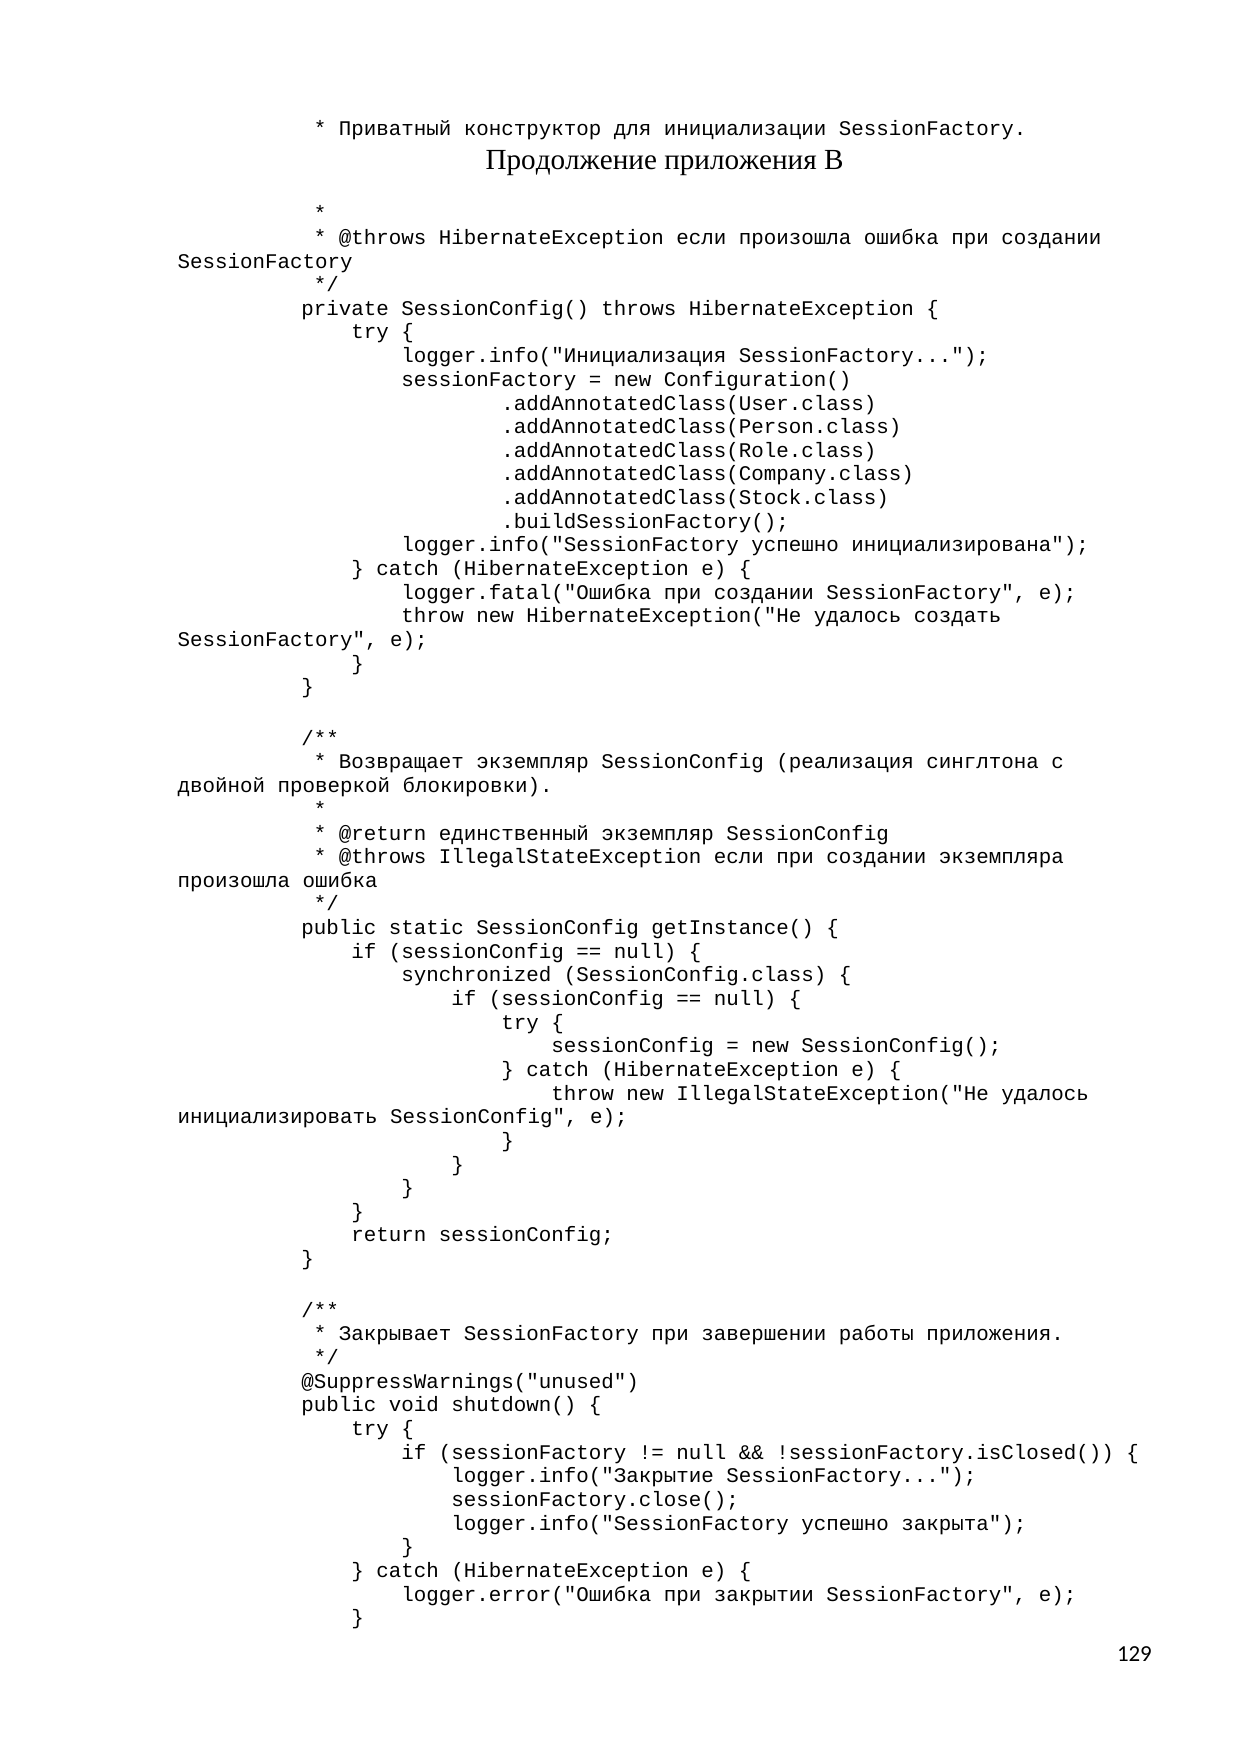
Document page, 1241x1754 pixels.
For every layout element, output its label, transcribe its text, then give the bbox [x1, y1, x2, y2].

text } [177, 1536, 1152, 1560]
text logger.info("Закрытие SessionFactory..."); [177, 1465, 1152, 1489]
text } catch (HibernateException e) { [177, 1560, 1152, 1583]
text sessionFactory = new Configuration() [177, 369, 1152, 392]
text .addAnnotatedClass(Person.class) [177, 416, 1152, 440]
text sessionFactory.close(); [177, 1489, 1152, 1513]
text .addAnnotatedClass(Role.class) [177, 440, 1152, 463]
text throw new HibernateException("Не удалось создать SessionFactory", e); [177, 605, 1152, 653]
text */ [177, 274, 1152, 298]
text synchronized (SessionConfig.class) { [177, 964, 1152, 988]
text .buildSessionFactory(); [177, 511, 1152, 534]
text if (sessionConfig == null) { [177, 941, 1152, 964]
text throw new IllegalStateException("Не удалось инициализировать SessionConfig", e); [177, 1083, 1152, 1130]
text public static SessionConfig getInstance() { [177, 917, 1152, 941]
text logger.info("Инициализация SessionFactory..."); [177, 345, 1152, 369]
text logger.fatal("Ошибка при создании SessionFactory", e); [177, 582, 1152, 605]
text } [177, 1607, 1152, 1631]
text sessionConfig = new SessionConfig(); [177, 1035, 1152, 1059]
text } catch (HibernateException e) { [177, 558, 1152, 582]
text } [177, 653, 1152, 676]
text return sessionConfig; [177, 1224, 1152, 1248]
text .addAnnotatedClass(Stock.class) [177, 487, 1152, 511]
text logger.info("SessionFactory успешно закрыта"); [177, 1513, 1152, 1536]
text * @return единственный экземпляр SessionConfig [177, 822, 1152, 846]
text .addAnnotatedClass(User.class) [177, 392, 1152, 416]
text /** [177, 728, 1152, 752]
text @SuppressWarnings("unused") [177, 1371, 1152, 1394]
text * Закрывает SessionFactory при завершении работы приложения. [177, 1323, 1152, 1347]
text } [177, 1130, 1152, 1153]
text if (sessionFactory != null && !sessionFactory.isClosed()) { [177, 1442, 1152, 1465]
text logger.error("Ошибка при закрытии SessionFactory", e); [177, 1583, 1152, 1607]
text * @throws HibernateException если произошла ошибка при создании SessionFactory [177, 227, 1152, 274]
text } [177, 1153, 1152, 1177]
text Продолжение приложения В [177, 142, 1152, 175]
text */ [177, 893, 1152, 917]
text } [177, 1177, 1152, 1201]
text } [177, 1201, 1152, 1224]
text private SessionConfig() throws HibernateException { [177, 298, 1152, 322]
text * [177, 799, 1152, 822]
text */ [177, 1347, 1152, 1371]
text } [177, 676, 1152, 700]
text .addAnnotatedClass(Company.class) [177, 463, 1152, 487]
text try { [177, 1418, 1152, 1442]
text } [177, 1248, 1152, 1272]
text * [177, 203, 1152, 227]
text public void shutdown() { [177, 1394, 1152, 1418]
text * Приватный конструктор для инициализации SessionFactory. [177, 118, 1152, 142]
text if (sessionConfig == null) { [177, 988, 1152, 1012]
text logger.info("SessionFactory успешно инициализирована"); [177, 534, 1152, 558]
text /** [177, 1300, 1152, 1323]
text try { [177, 322, 1152, 345]
text } catch (HibernateException e) { [177, 1059, 1152, 1083]
text try { [177, 1012, 1152, 1035]
text * Возвращает экземпляр SessionConfig (реализация синглтона с двойной проверкой блокировки). [177, 752, 1152, 799]
text * @throws IllegalStateException если при создании экземпляра произошла ошибка [177, 846, 1152, 893]
